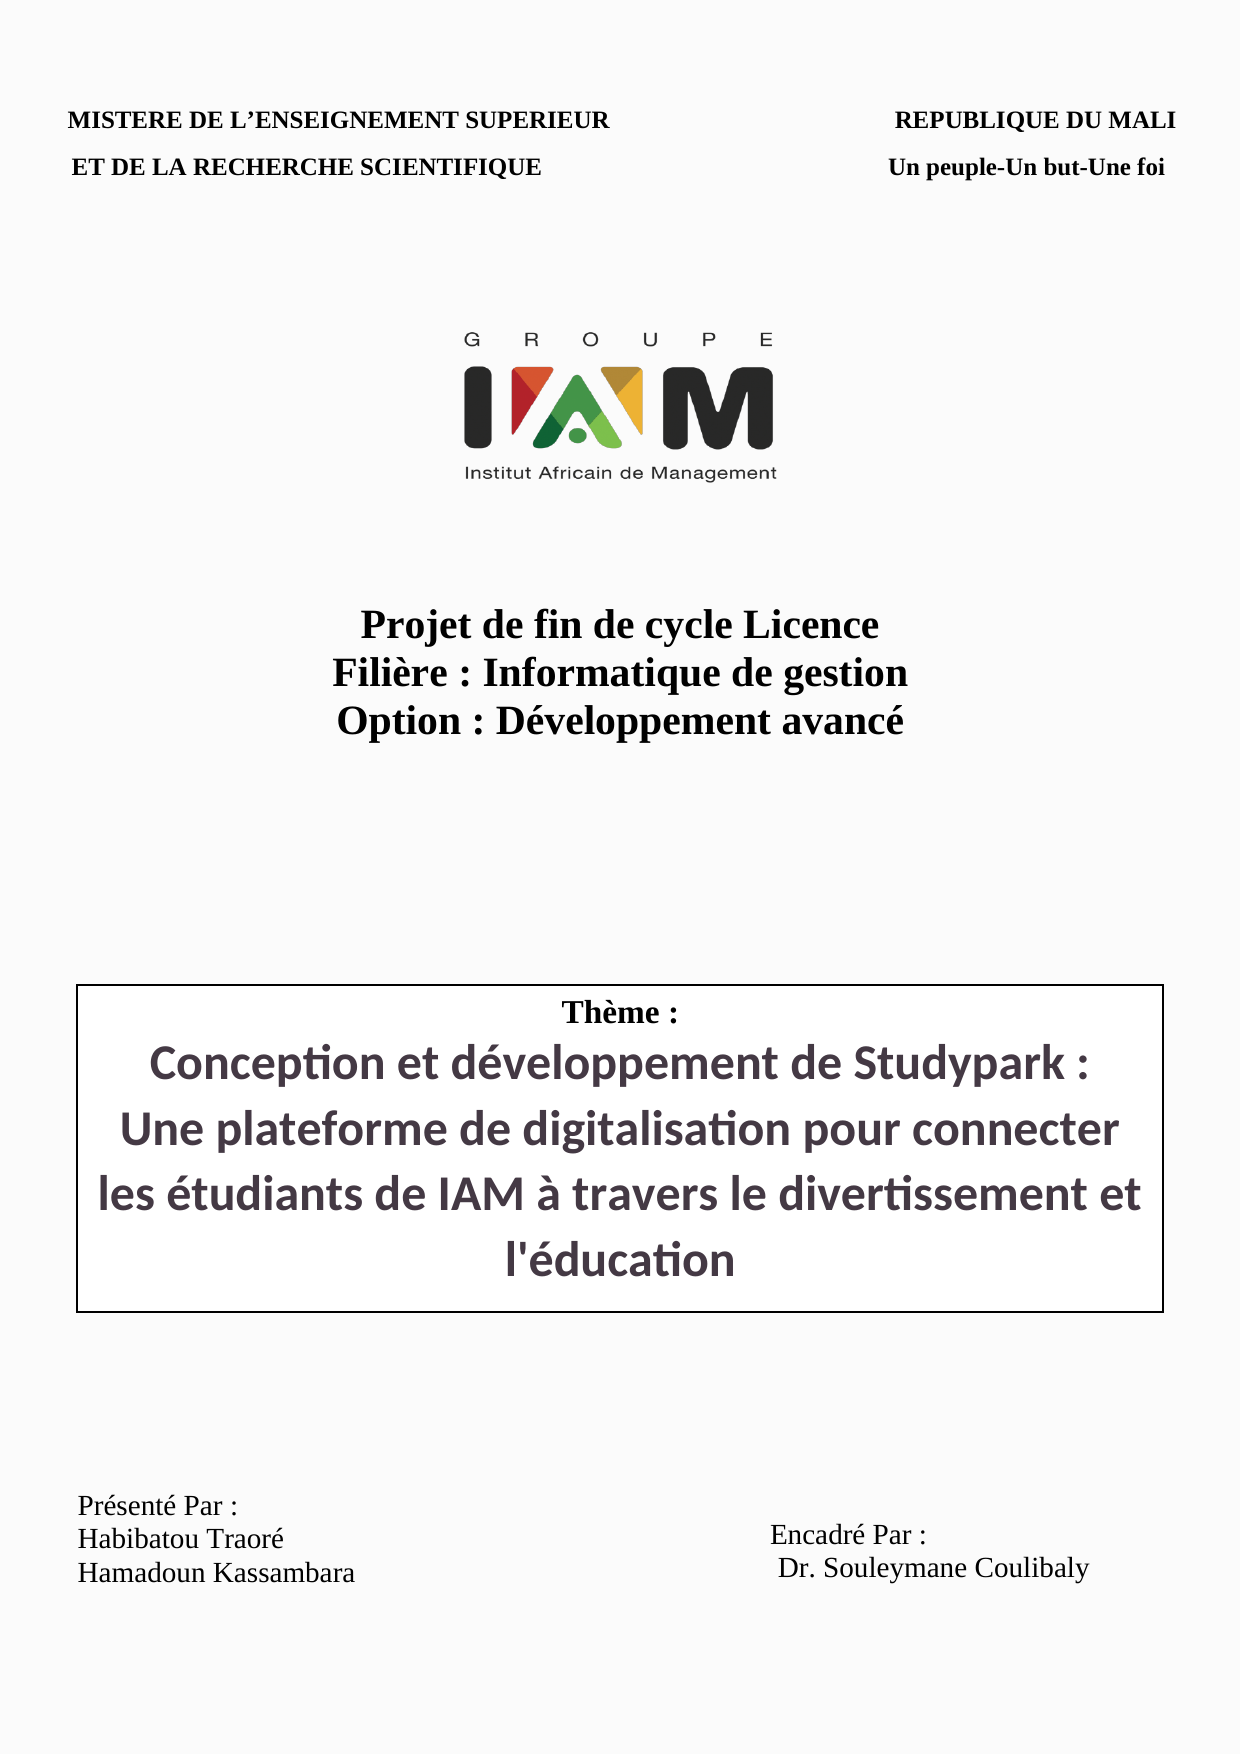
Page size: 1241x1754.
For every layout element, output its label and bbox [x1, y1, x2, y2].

picture [428, 310, 812, 504]
